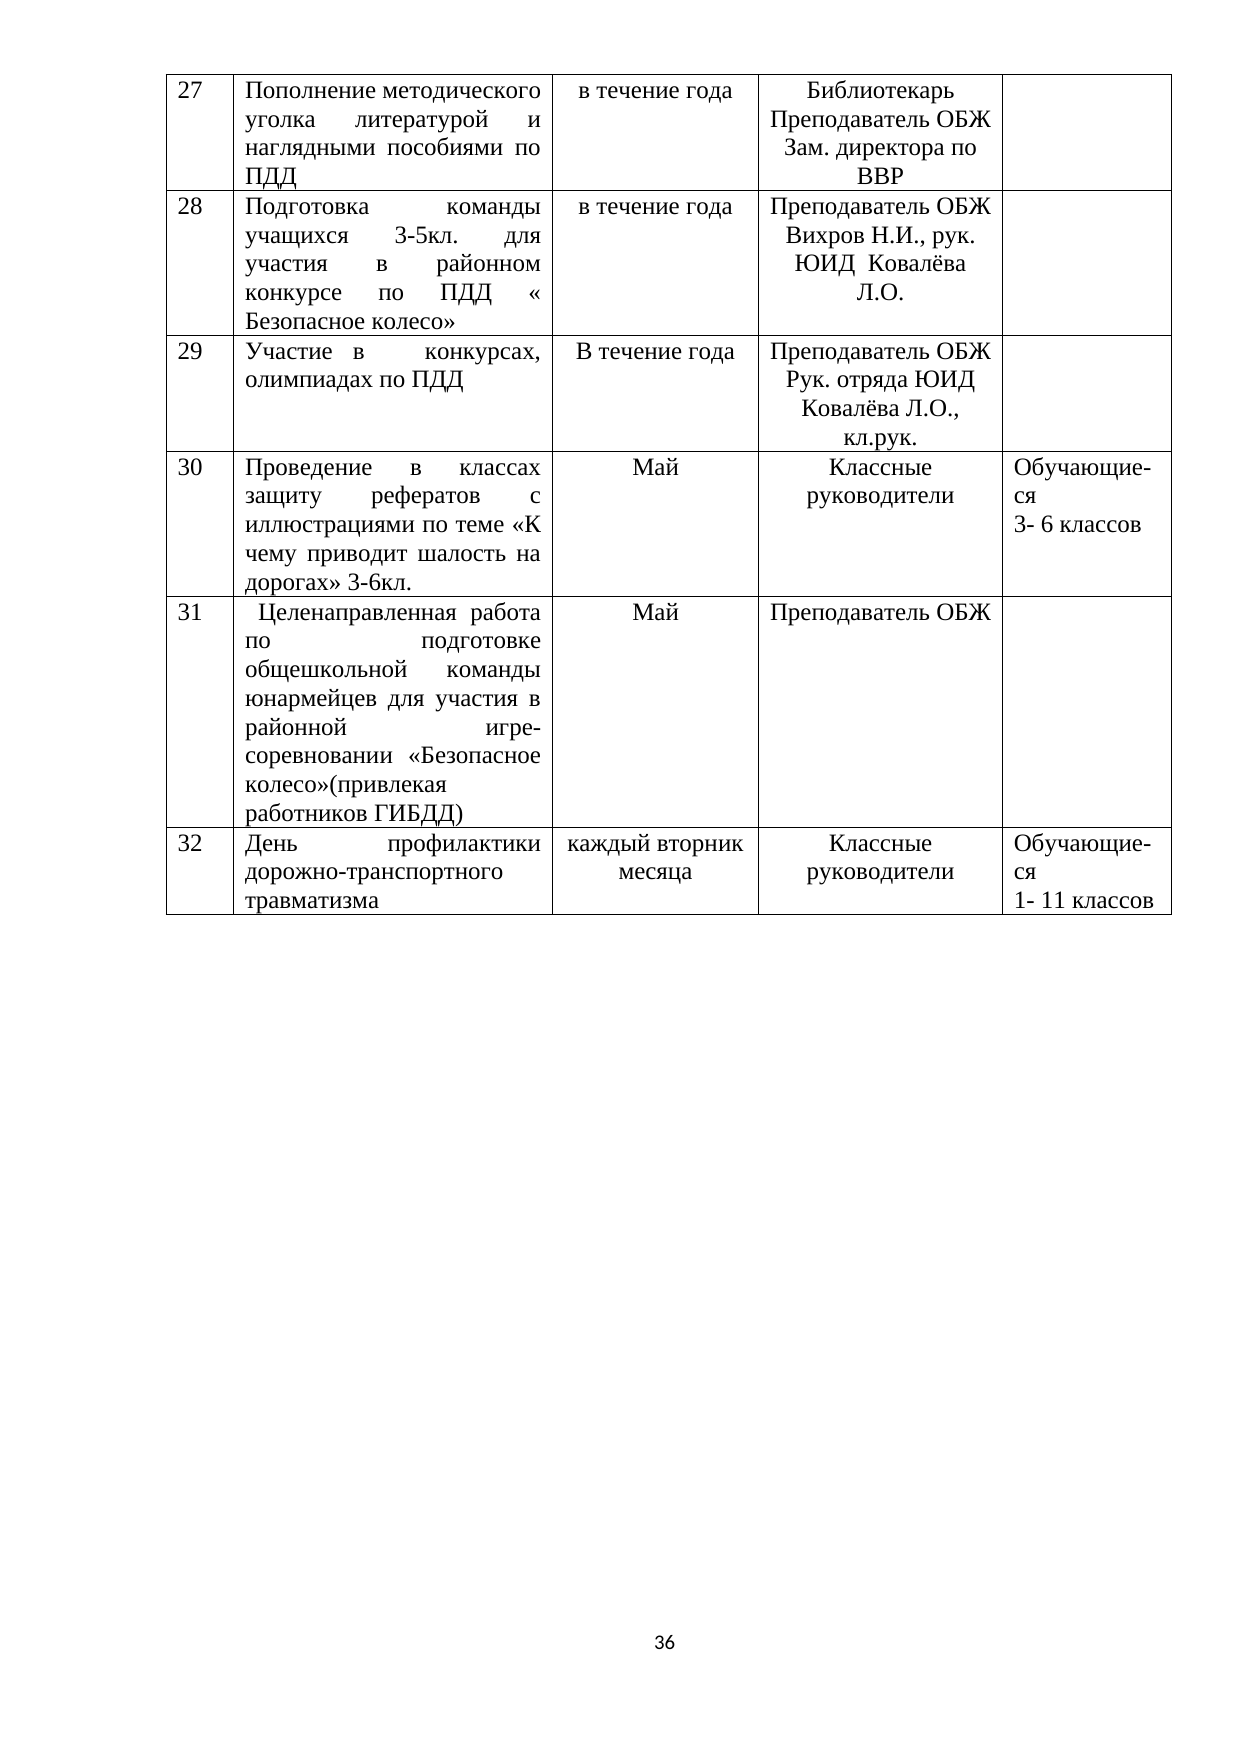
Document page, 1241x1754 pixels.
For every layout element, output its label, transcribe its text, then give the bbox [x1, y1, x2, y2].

table_cell Участие в конкурсах, олимпиадах по ПДД [234, 336, 552, 451]
table_cell Май [553, 597, 758, 827]
table_cell Подготовка команды учащихся 3-5кл. для участия в районном конкурсе по ПДД « Безопасное колесо» [234, 191, 552, 335]
table_cell Преподаватель ОБЖ [759, 597, 1002, 827]
table_cell 29 [167, 336, 233, 451]
table_cell 28 [167, 191, 233, 335]
table_cell Пополнение методического уголка литературой и наглядными пособиями по ПДД [234, 75, 552, 190]
table_cell Май [553, 452, 758, 596]
table_cell каждый вторник месяца [553, 828, 758, 914]
table_cell [1003, 75, 1171, 190]
table_cell День профилактики дорожно-транспортного травматизма [234, 828, 552, 914]
table_cell Обучающие-ся 1- 11 классов [1003, 828, 1171, 914]
table_cell [1003, 336, 1171, 451]
table_cell в течение года [553, 191, 758, 335]
table_cell 31 [167, 597, 233, 827]
table_cell Библиотекарь Преподаватель ОБЖ Зам. директора по ВВР [759, 75, 1002, 190]
table_cell [1003, 597, 1171, 827]
table_cell 27 [167, 75, 233, 190]
table_cell Классные руководители [759, 452, 1002, 596]
table_cell в течение года [553, 75, 758, 190]
table_cell Обучающие-ся 3- 6 классов [1003, 452, 1171, 596]
table_cell Проведение в классах защиту рефератов с иллюстрациями по теме «К чему приводит шалость на дорогах» 3-6кл. [234, 452, 552, 596]
table_cell [1003, 191, 1171, 335]
table_cell Классные руководители [759, 828, 1002, 914]
table_cell Целенаправленная работа по подготовке общешкольной команды юнармейцев для участия в районной игре-соревновании «Безопасное колесо»(привлекая работников ГИБДД) [234, 597, 552, 827]
table_cell 30 [167, 452, 233, 596]
table_cell Преподаватель ОБЖ Рук. отряда ЮИД Ковалёва Л.О., кл.рук. [759, 336, 1002, 451]
table_cell 32 [167, 828, 233, 914]
table_cell Преподаватель ОБЖ Вихров Н.И., рук. ЮИД Ковалёва Л.О. [759, 191, 1002, 335]
table_cell В течение года [553, 336, 758, 451]
